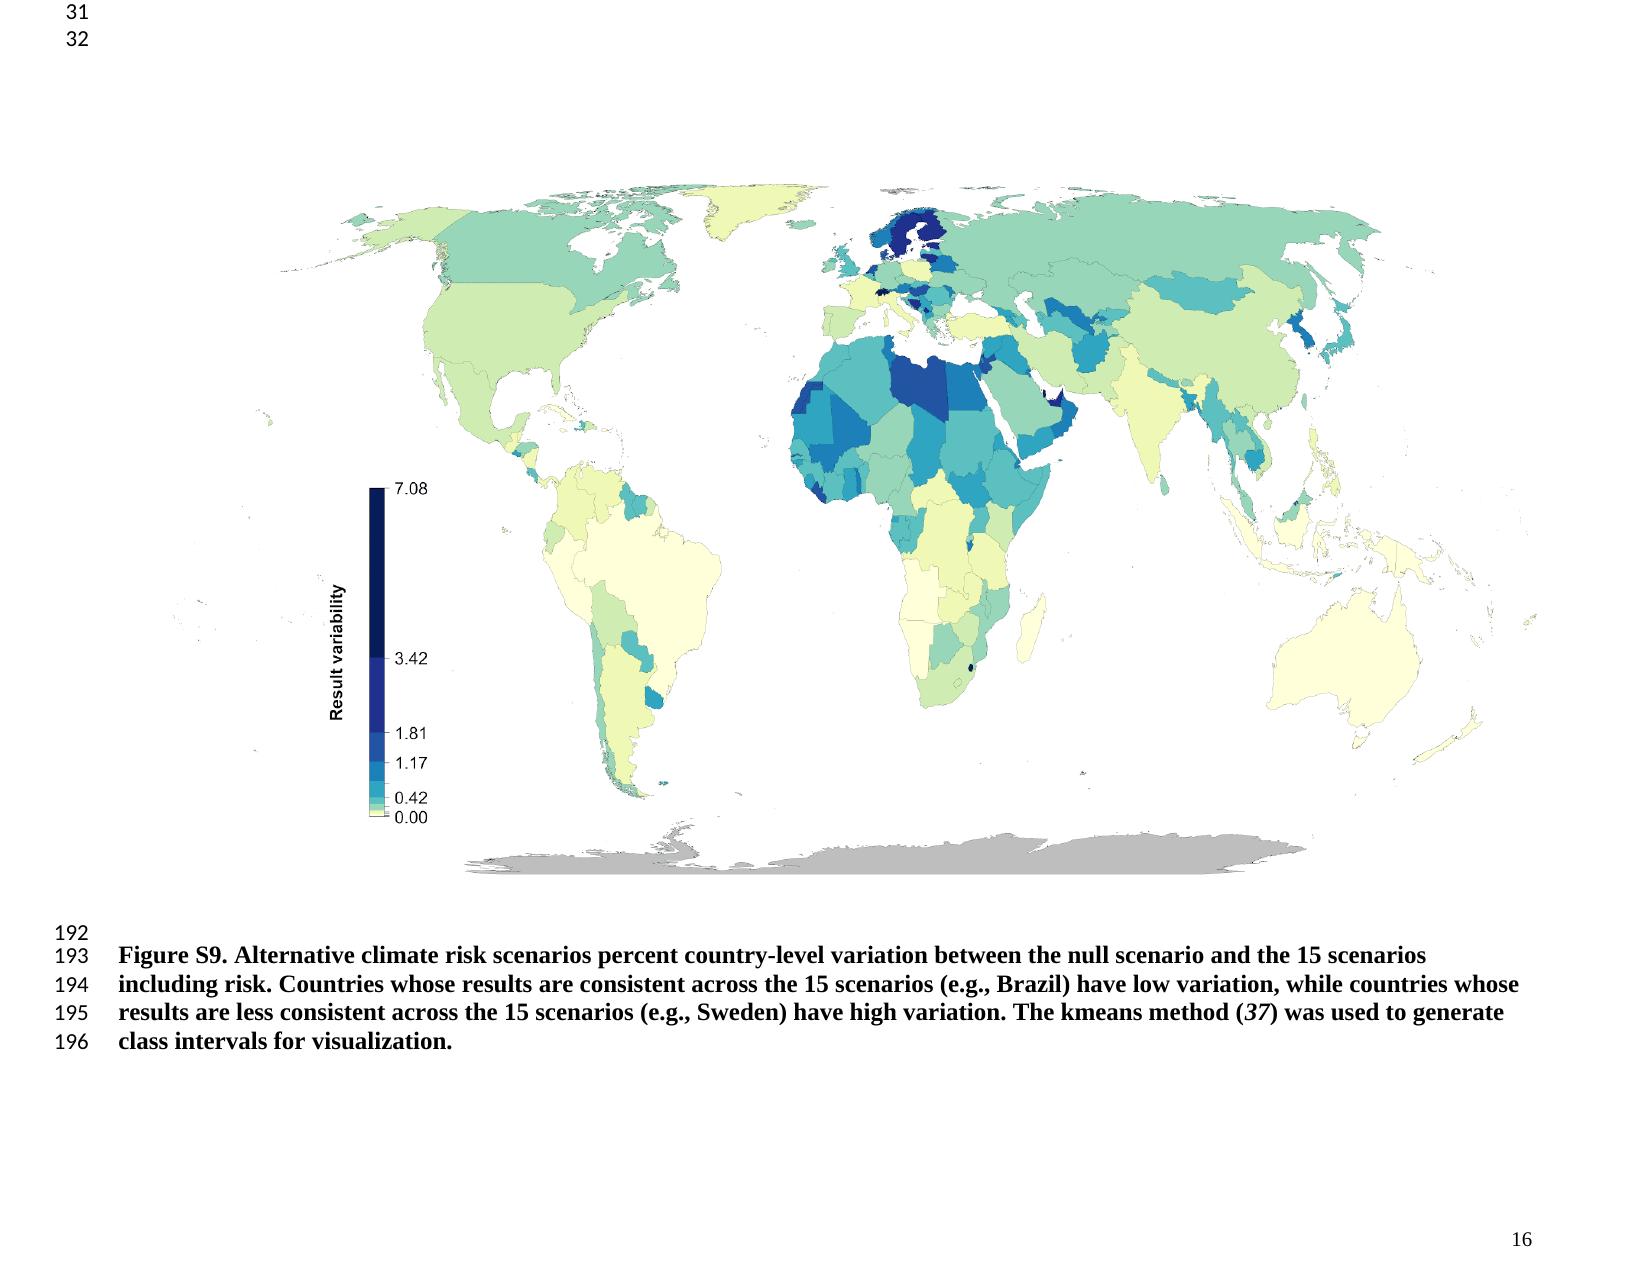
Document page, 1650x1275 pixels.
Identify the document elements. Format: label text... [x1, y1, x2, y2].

picture [118, 118, 1596, 940]
text Figure S9. Alternative climate risk scenarios percent country-level variation between the null scenario and the 15 scenarios including risk. Countries whose results are consistent across the 15 scenarios (e.g., Brazil) have low variation, while countries whose results are less consistent across the 15 scenarios (e.g., Sweden) have high variation. The kmeans method (37) was used to generate class intervals for visualization. [118, 940, 1532, 1055]
